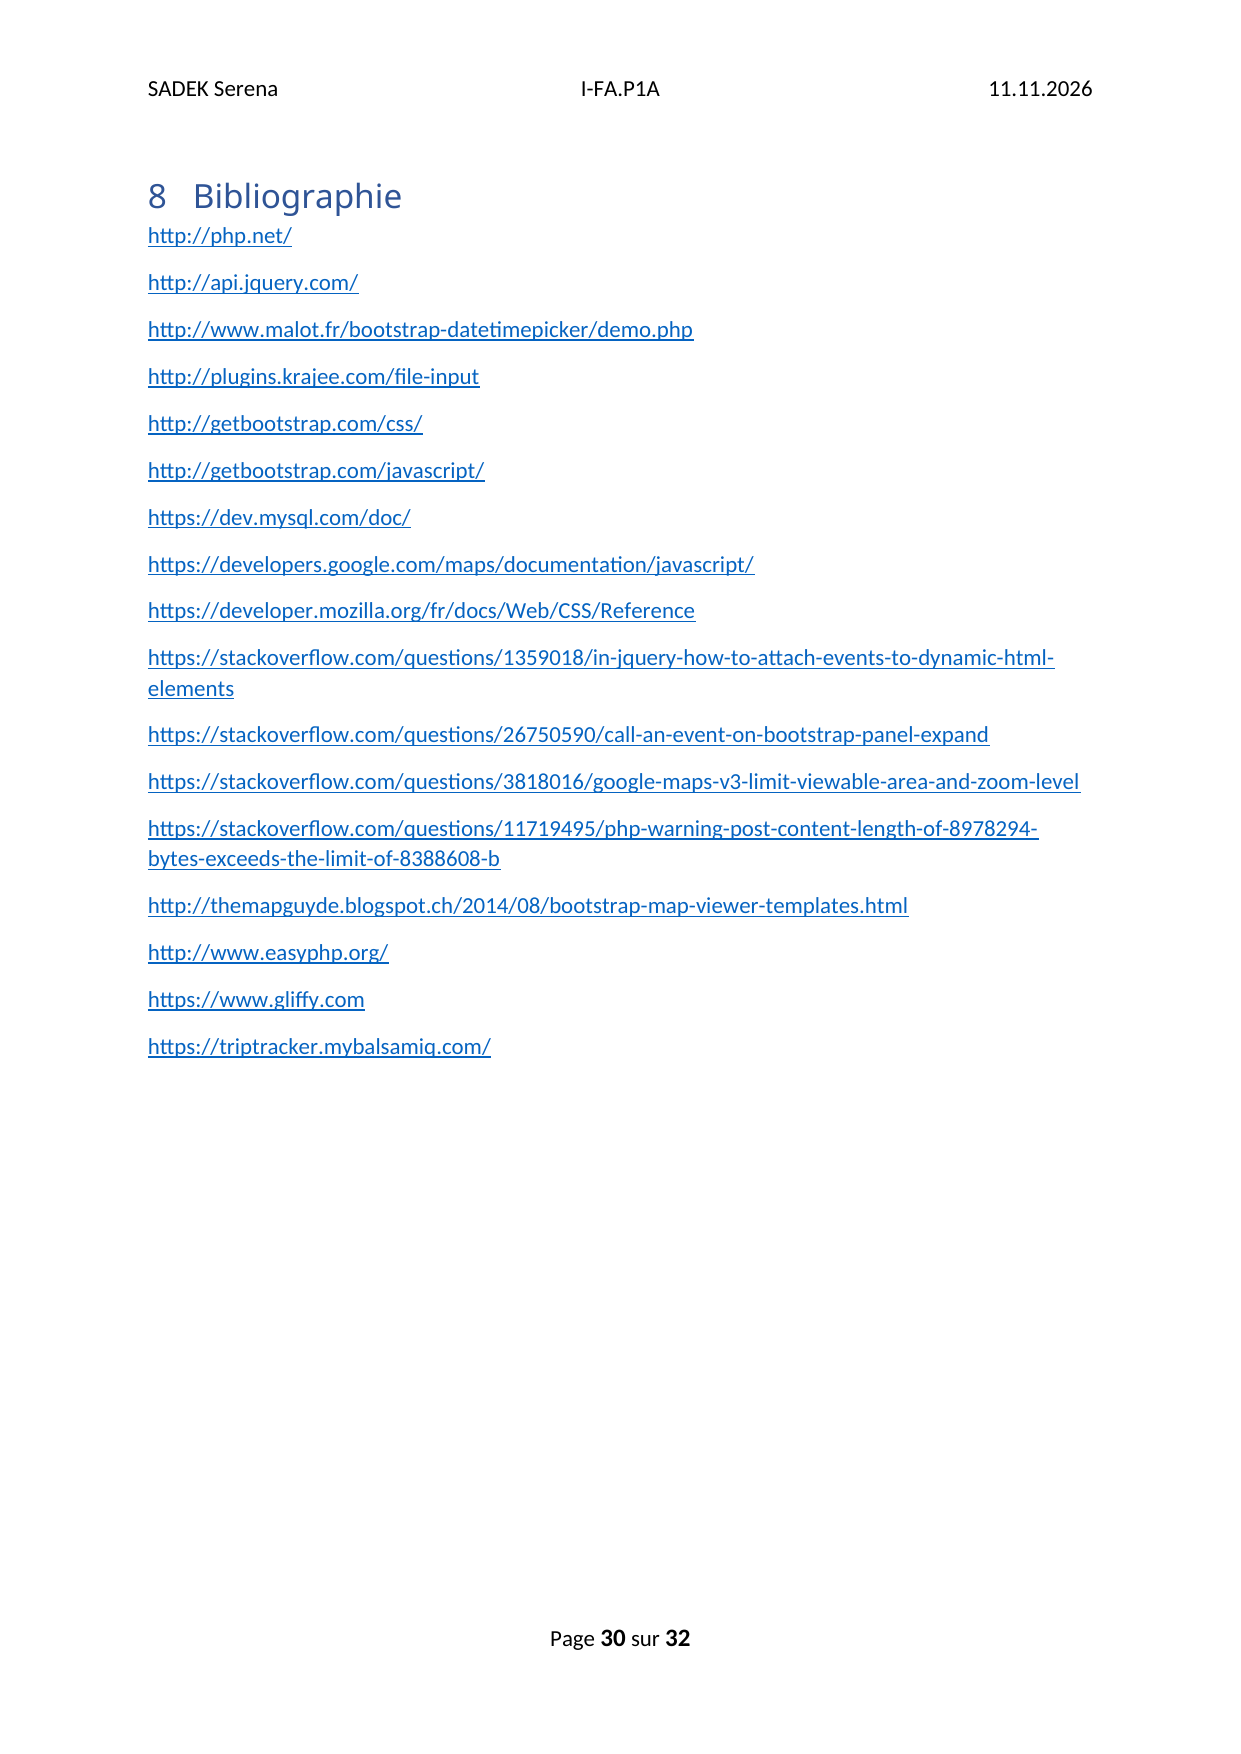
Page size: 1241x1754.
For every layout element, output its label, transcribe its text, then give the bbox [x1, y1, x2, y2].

text http://getbootstrap.com/css/ [148, 409, 1093, 437]
text http://api.jquery.com/ [148, 268, 1093, 296]
text http://getbootstrap.com/javascript/ [148, 456, 1093, 484]
text https://stackoverflow.com/questions/3818016/google-maps-v3-limit-viewable-area-and-zoom-level [148, 767, 1093, 795]
text http://plugins.krajee.com/file-input [148, 362, 1093, 390]
text https://stackoverflow.com/questions/26750590/call-an-event-on-bootstrap-panel-expand [148, 721, 1093, 748]
text http://php.net/ [148, 222, 1093, 249]
text http://www.malot.fr/bootstrap-datetimepicker/demo.php [148, 315, 1093, 343]
text https://developers.google.com/maps/documentation/javascript/ [148, 550, 1093, 578]
text http://www.easyphp.org/ [148, 938, 1093, 966]
text http://themapguyde.blogspot.ch/2014/08/bootstrap-map-viewer-templates.html [148, 891, 1093, 919]
text https://stackoverflow.com/questions/11719495/php-warning-post-content-length-of-8978294-bytes-exceeds-the-limit-of-8388608-b [148, 814, 1093, 872]
text https://dev.mysql.com/doc/ [148, 503, 1093, 531]
text https://developer.mozilla.org/fr/docs/Web/CSS/Reference [148, 597, 1093, 624]
text https://triptracker.mybalsamiq.com/ [148, 1032, 1093, 1060]
subtitle Bibliographie [148, 173, 1093, 218]
text https://stackoverflow.com/questions/1359018/in-jquery-how-to-attach-events-to-dynamic-html-elements [148, 643, 1093, 702]
text https://www.gliffy.com [148, 985, 1093, 1013]
